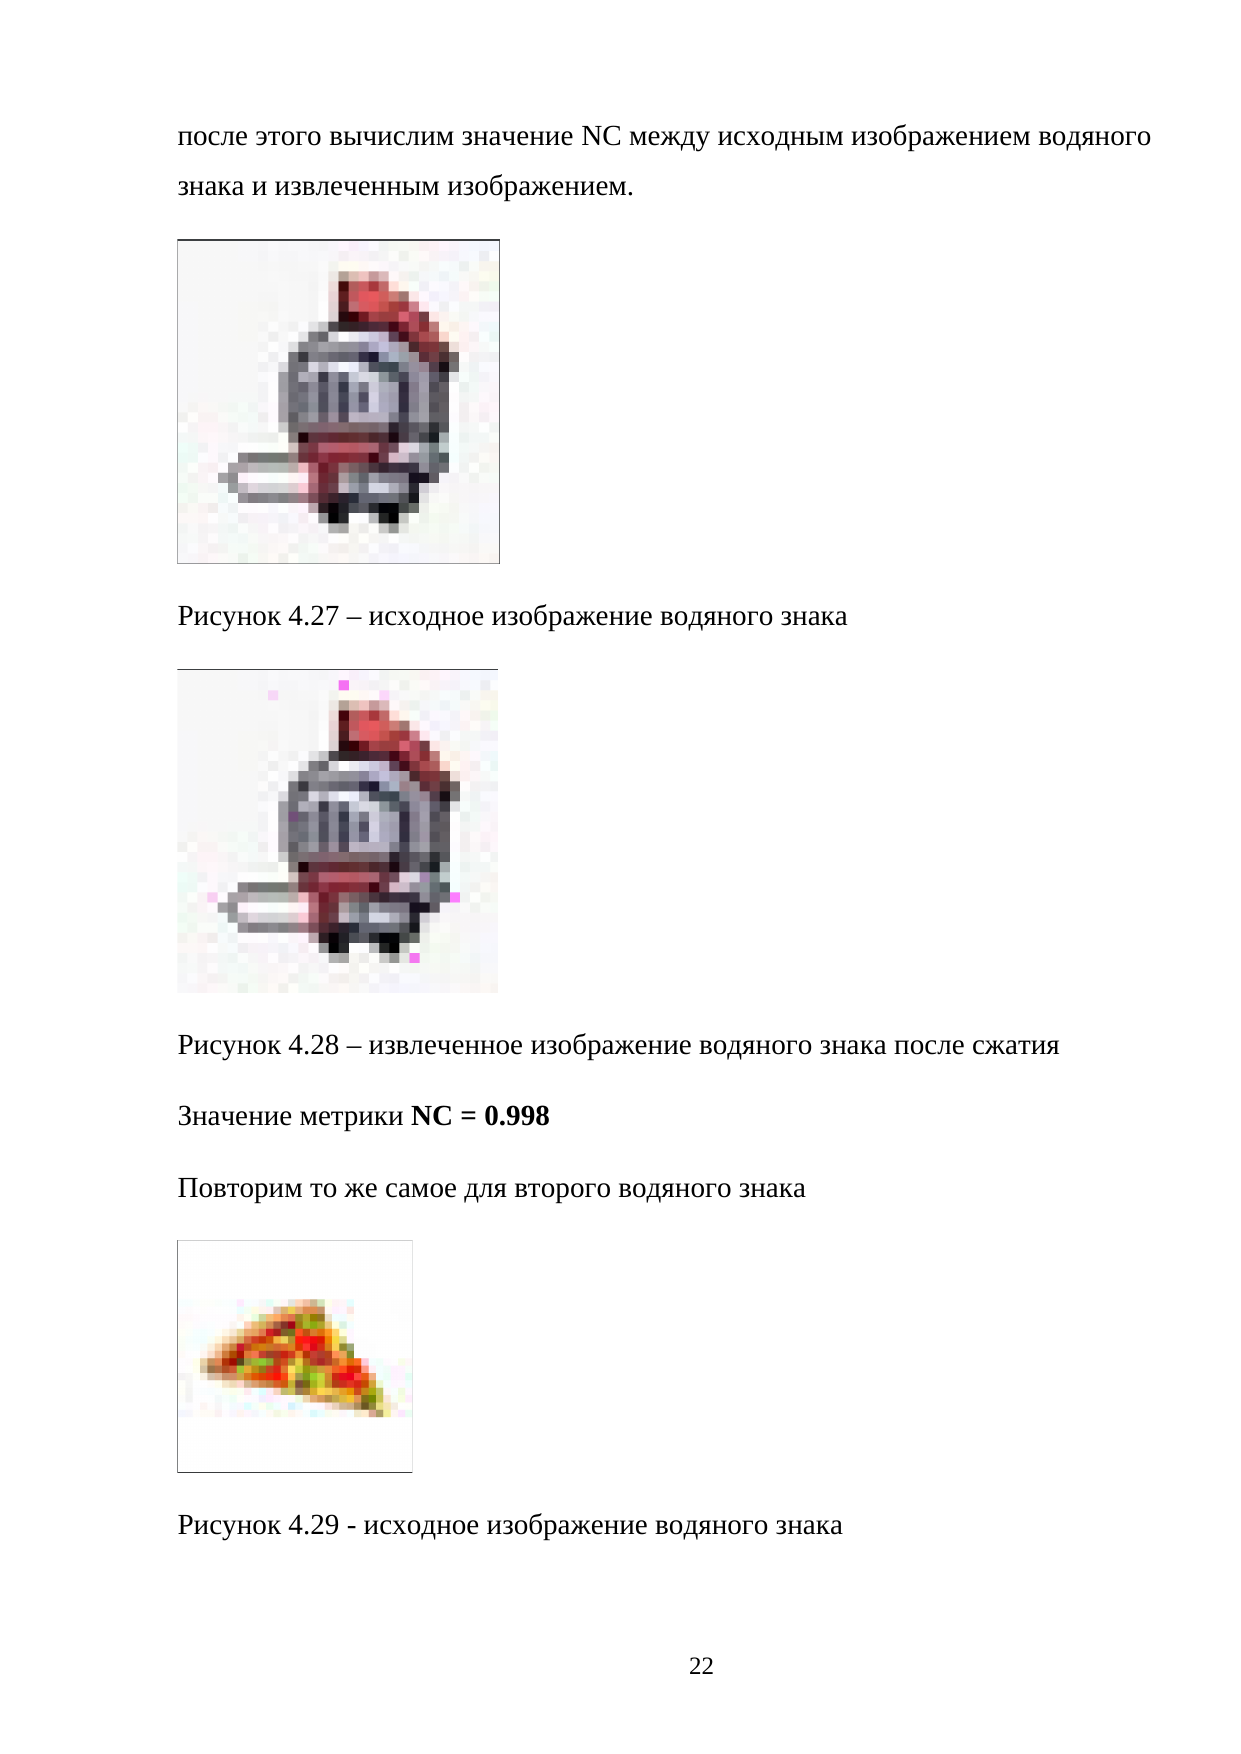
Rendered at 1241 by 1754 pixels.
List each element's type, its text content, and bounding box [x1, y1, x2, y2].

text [177, 118, 1152, 202]
text Значение метрики NC = 0.998 [177, 1098, 1152, 1132]
text Рисунок 4.29 - исходное изображение водяного знака [177, 1507, 1152, 1541]
picture [177, 239, 500, 564]
text Рисунок 4.27 – исходное изображение водяного знака [177, 598, 1152, 632]
picture [177, 669, 498, 993]
text Рисунок 4.28 – извлеченное изображение водяного знака после сжатия [177, 1027, 1152, 1061]
text Повторим то же самое для второго водяного знака [177, 1170, 1152, 1203]
picture [177, 1240, 413, 1473]
